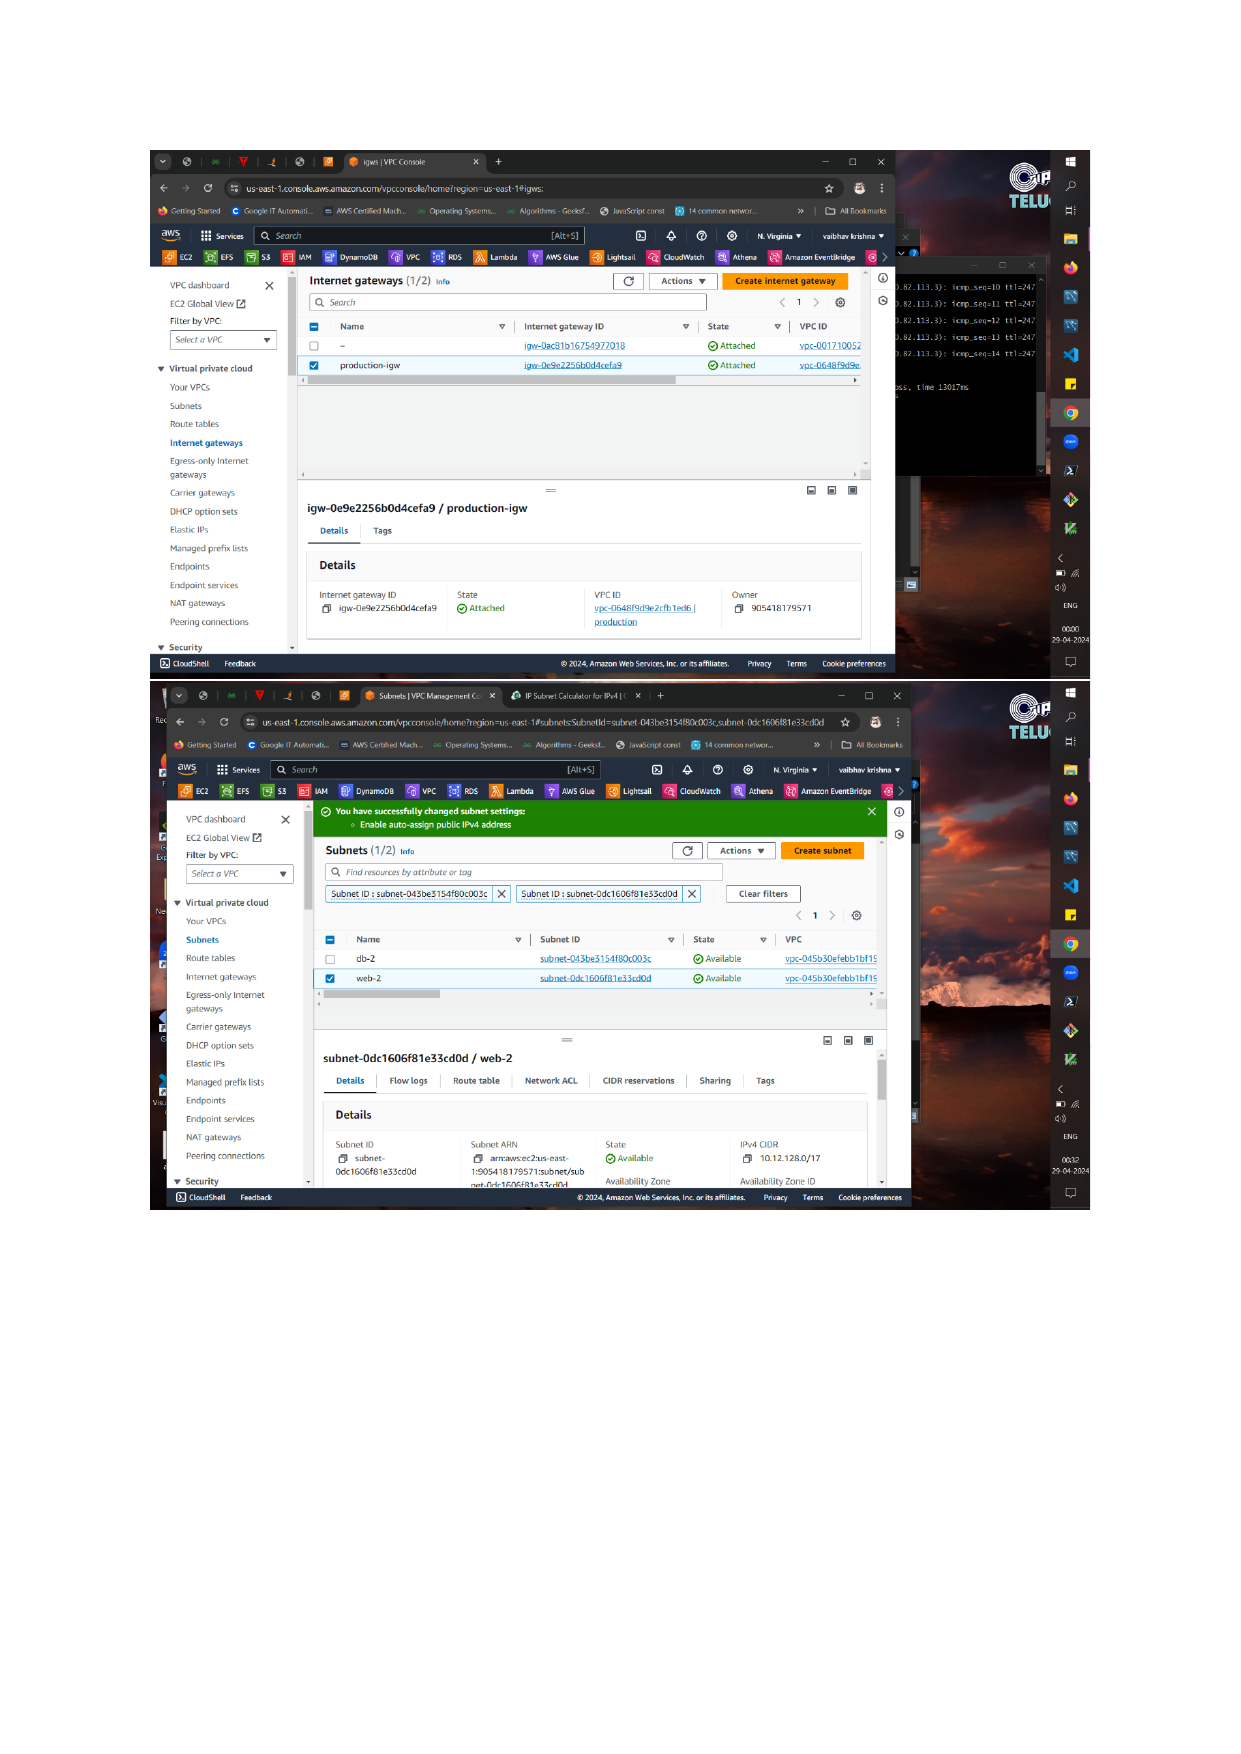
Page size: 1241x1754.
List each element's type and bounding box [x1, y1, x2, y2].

picture [150, 150, 1091, 679]
picture [150, 681, 1091, 1210]
